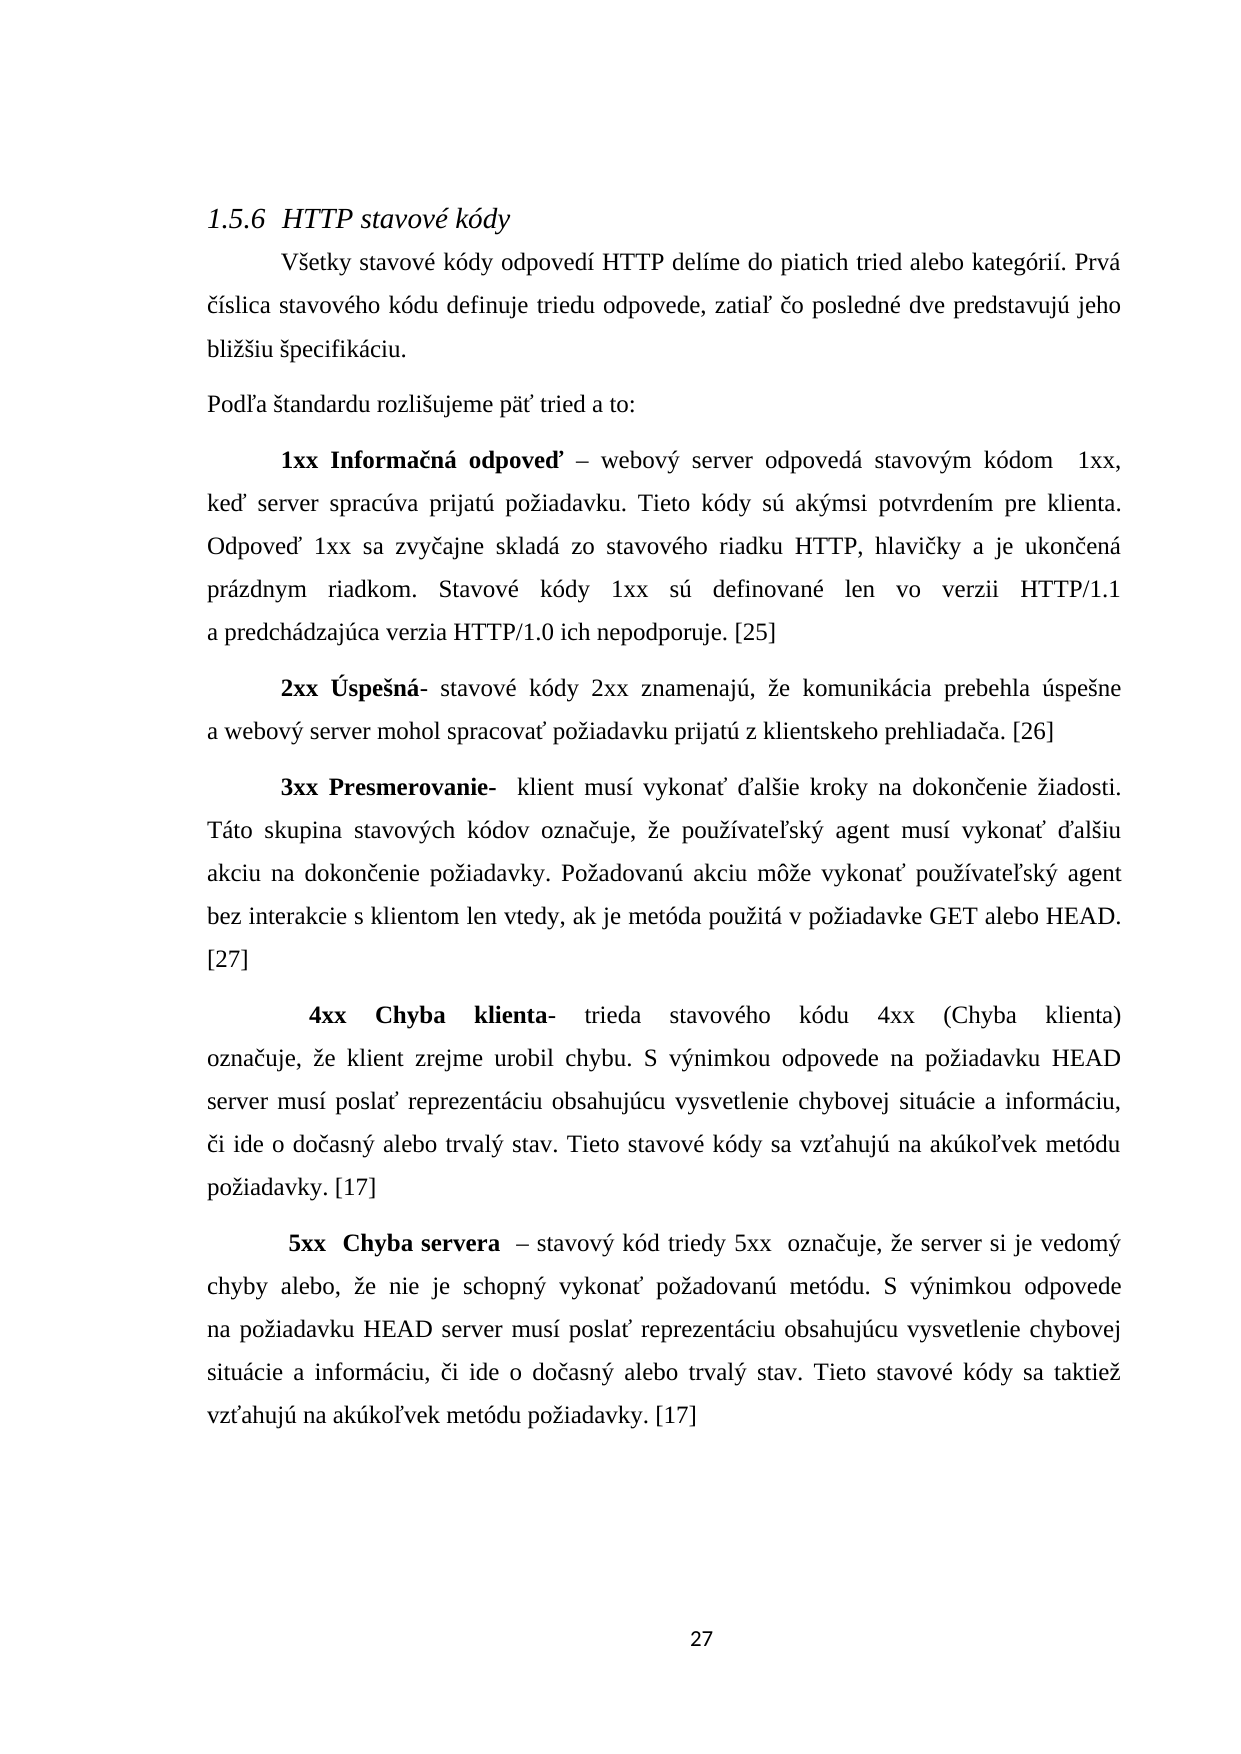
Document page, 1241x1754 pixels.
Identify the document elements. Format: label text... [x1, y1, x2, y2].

text 4xx Chyba klienta- trieda stavového kódu 4xx (Chyba klienta) označuje, že klient zrejme urobil chybu. S výnimkou odpovede na požiadavku HEAD server musí poslať reprezentáciu obsahujúcu vysvetlenie chybovej situácie a informáciu, či ide o dočasný alebo trvalý stav. Tieto stavové kódy sa vzťahujú na akúkoľvek metódu požiadavky. [207, 1000, 1122, 1201]
text 5xx Chyba servera – stavový kód triedy 5xx označuje, že server si je vedomý chyby alebo, že nie je schopný vykonať požadovanú metódu. S výnimkou odpovede na požiadavku HEAD server musí poslať reprezentáciu obsahujúcu vysvetlenie chybovej situácie a informáciu, či ide o dočasný alebo trvalý stav. Tieto stavové kódy sa taktiež vzťahujú na akúkoľvek metódu požiadavky. [207, 1228, 1122, 1429]
subtitle HTTP stavové kódy [207, 201, 1122, 235]
text Všetky stavové kódy odpovedí HTTP delíme do piatich tried alebo kategórií. Prvá číslica stavového kódu definuje triedu odpovede, zatiaľ čo posledné dve predstavujú jeho bližšiu špecifikáciu. [207, 247, 1122, 362]
text 2xx Úspešná- stavové kódy 2xx znamenajú, že komunikácia prebehla úspešne a webový server mohol spracovať požiadavku prijatú z klientskeho prehliadača. [207, 673, 1122, 745]
text 1xx Informačná odpoveď – webový server odpovedá stavovým kódom 1xx, keď server spracúva prijatú požiadavku. Tieto kódy sú akýmsi potvrdením pre klienta. Odpoveď 1xx sa zvyčajne skladá zo stavového riadku HTTP, hlavičky a je ukončená prázdnym riadkom. Stavové kódy 1xx sú definované len vo verzii HTTP/1.1 a predchádzajúca verzia HTTP/1.0 ich nepodporuje. [207, 445, 1122, 646]
text Podľa štandardu rozlišujeme päť tried a to: [207, 389, 1122, 418]
text 3xx Presmerovanie- klient musí vykonať ďalšie kroky na dokončenie žiadosti. Táto skupina stavových kódov označuje, že používateľský agent musí vykonať ďalšiu akciu na dokončenie požiadavky. Požadovanú akciu môže vykonať používateľský agent bez interakcie s klientom len vtedy, ak je metóda použitá v požiadavke GET alebo HEAD. [207, 772, 1122, 973]
